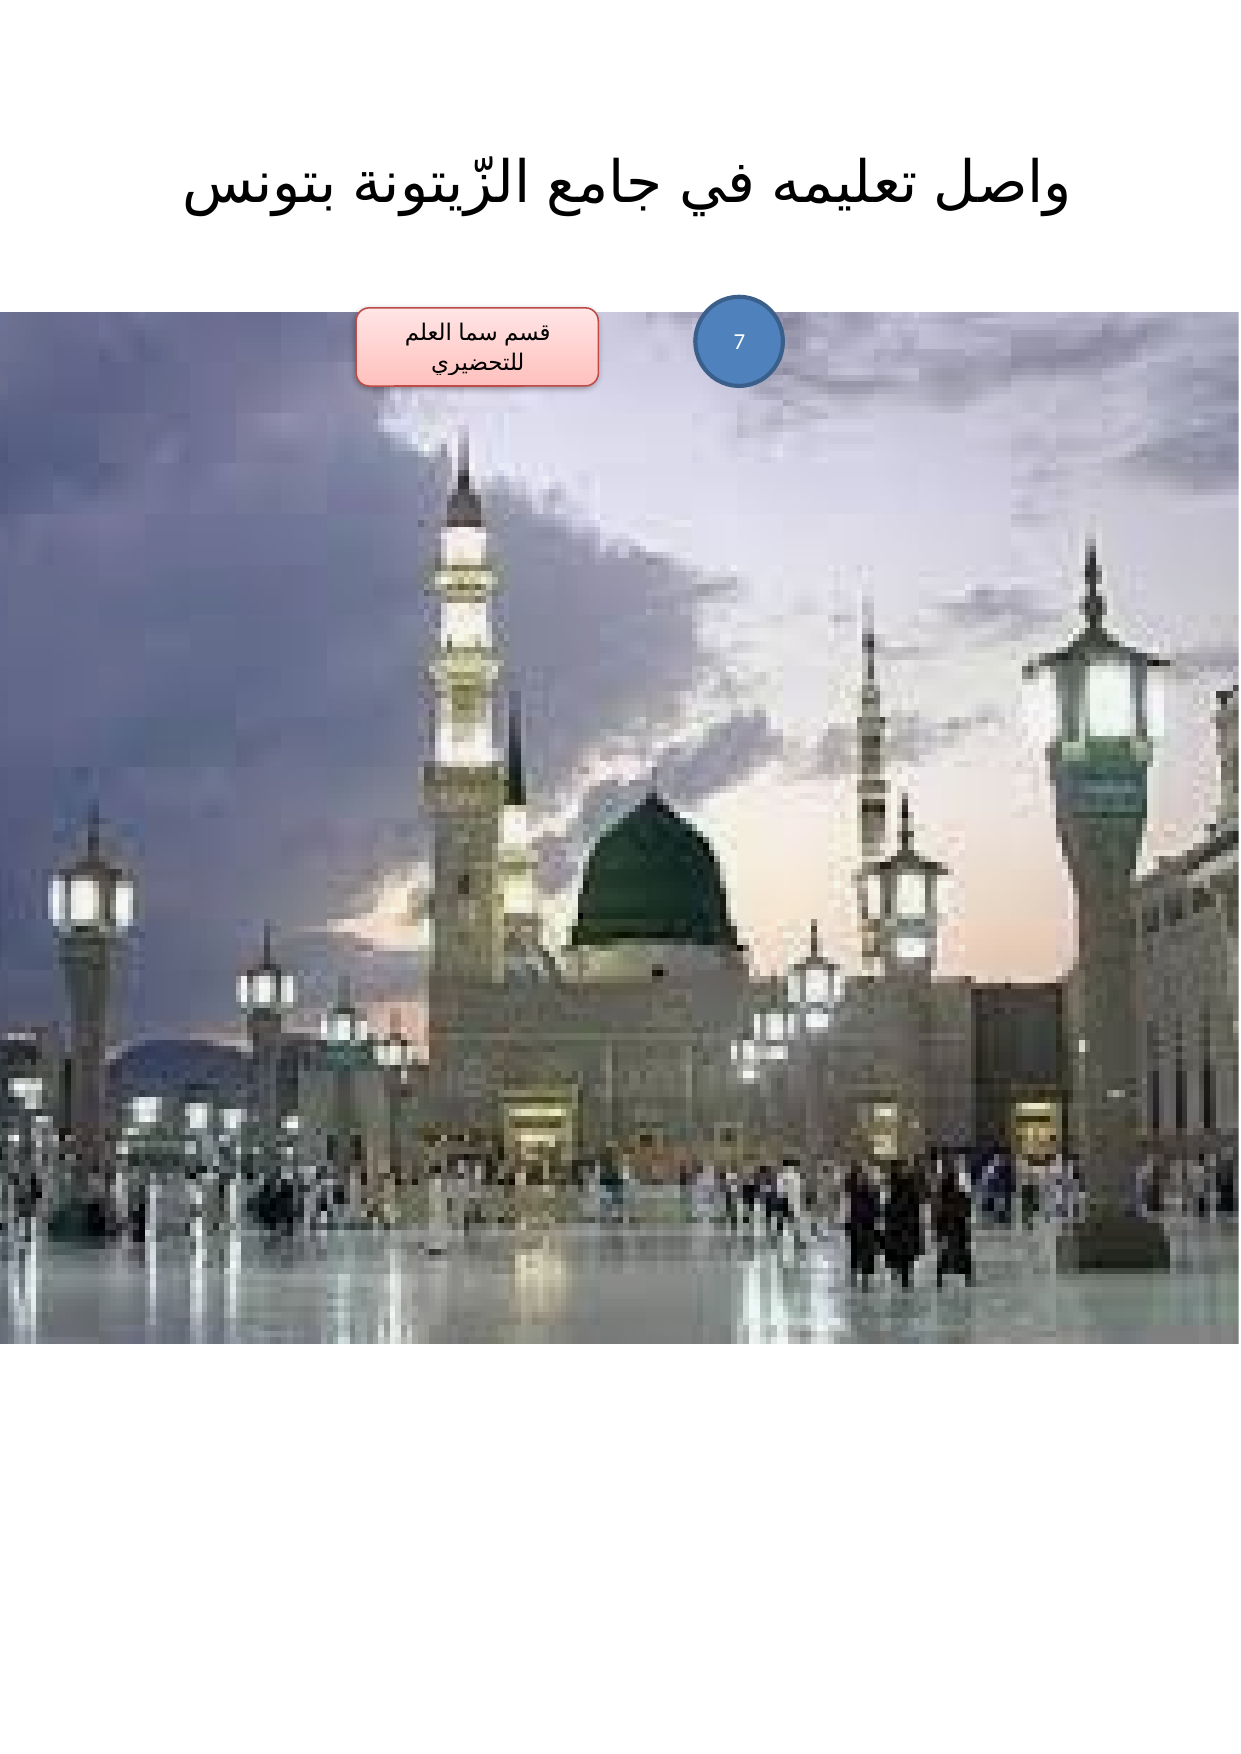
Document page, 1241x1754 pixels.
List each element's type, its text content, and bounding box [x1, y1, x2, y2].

picture [0, 312, 1239, 1344]
text واصل تعليمه في جامع الزّيتونة بتونس [148, 148, 1093, 215]
